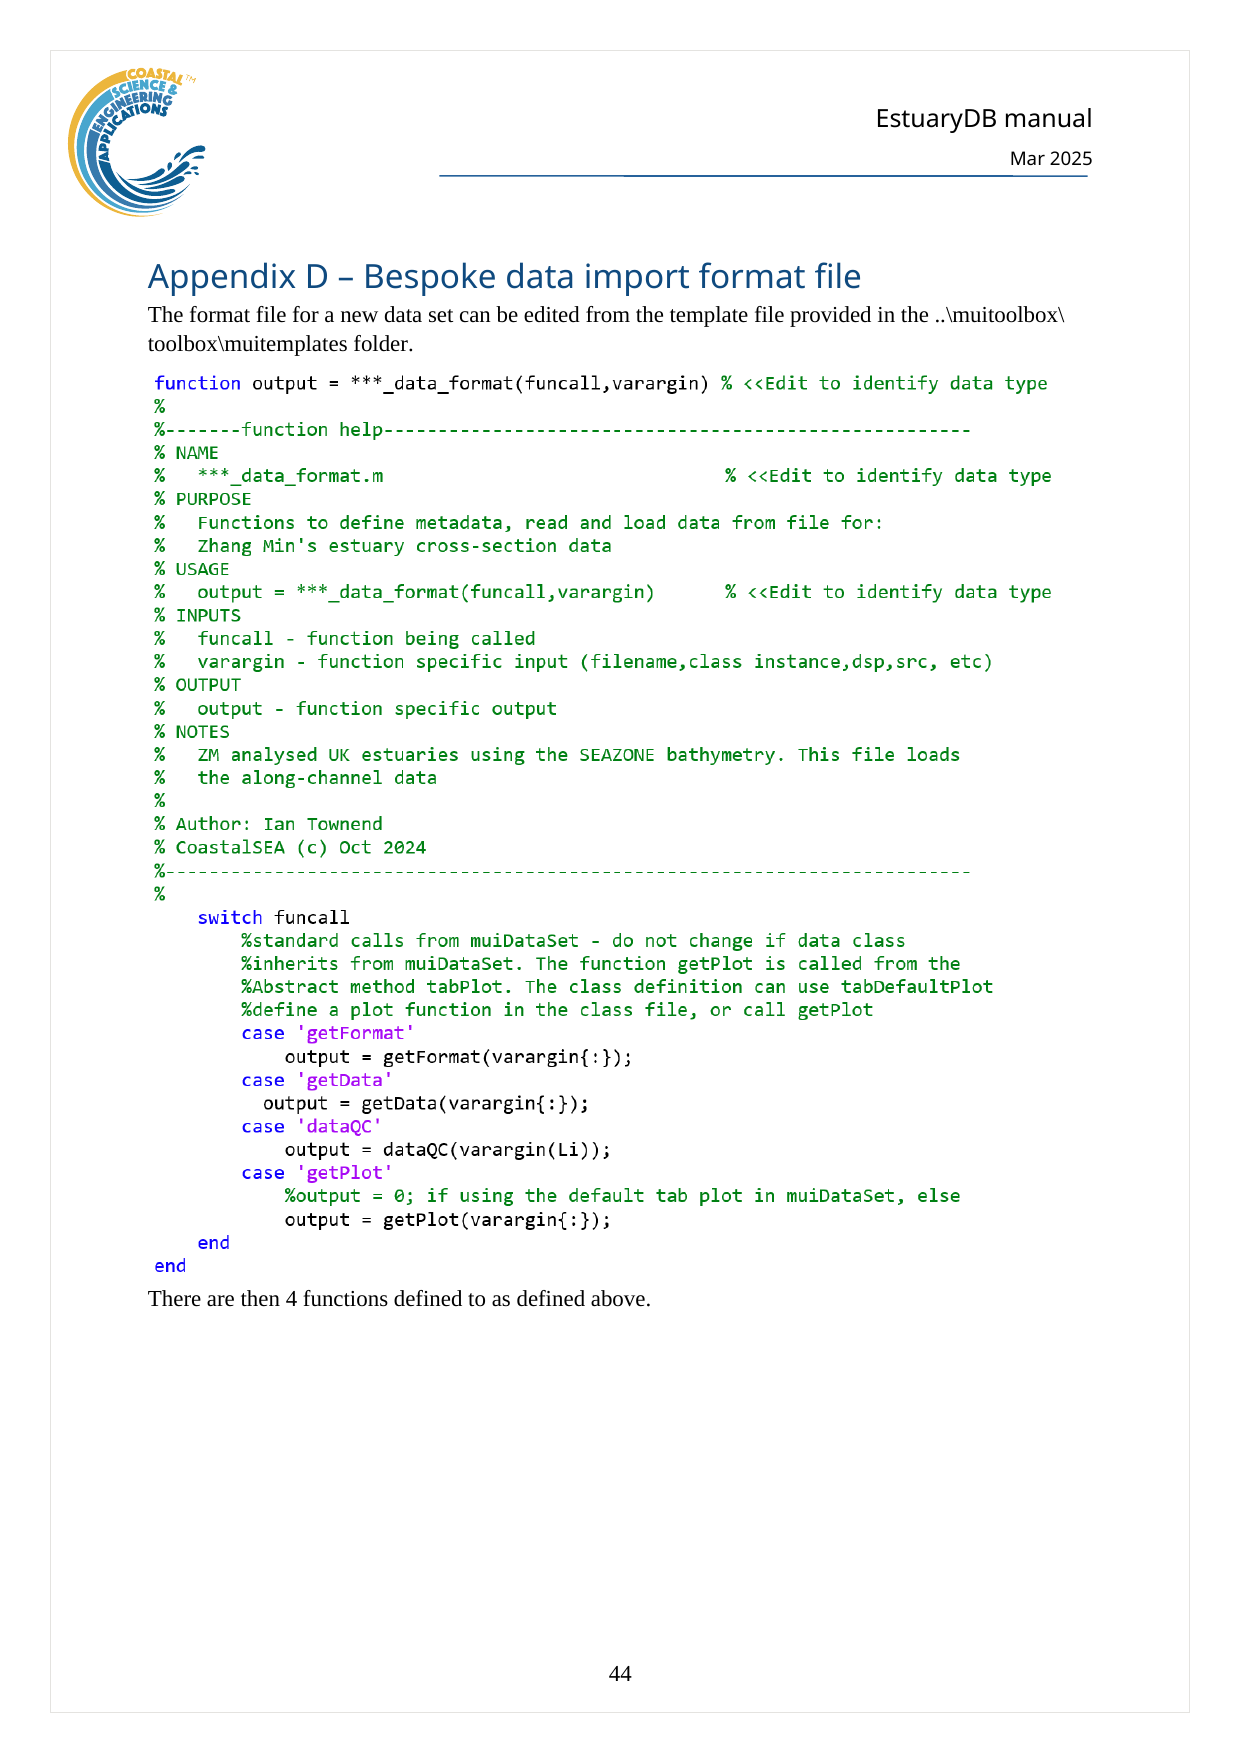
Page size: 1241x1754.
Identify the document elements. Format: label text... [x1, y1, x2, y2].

picture [147, 366, 1059, 1275]
subtitle Appendix D – Bespoke data import format file [148, 253, 1093, 298]
text The format file for a new data set can be edited from the template file provided in the ..\muitoolbox\toolbox\muitemplates folder. [148, 302, 1093, 356]
text There are then 4 functions defined to as defined above. [148, 1285, 1093, 1311]
